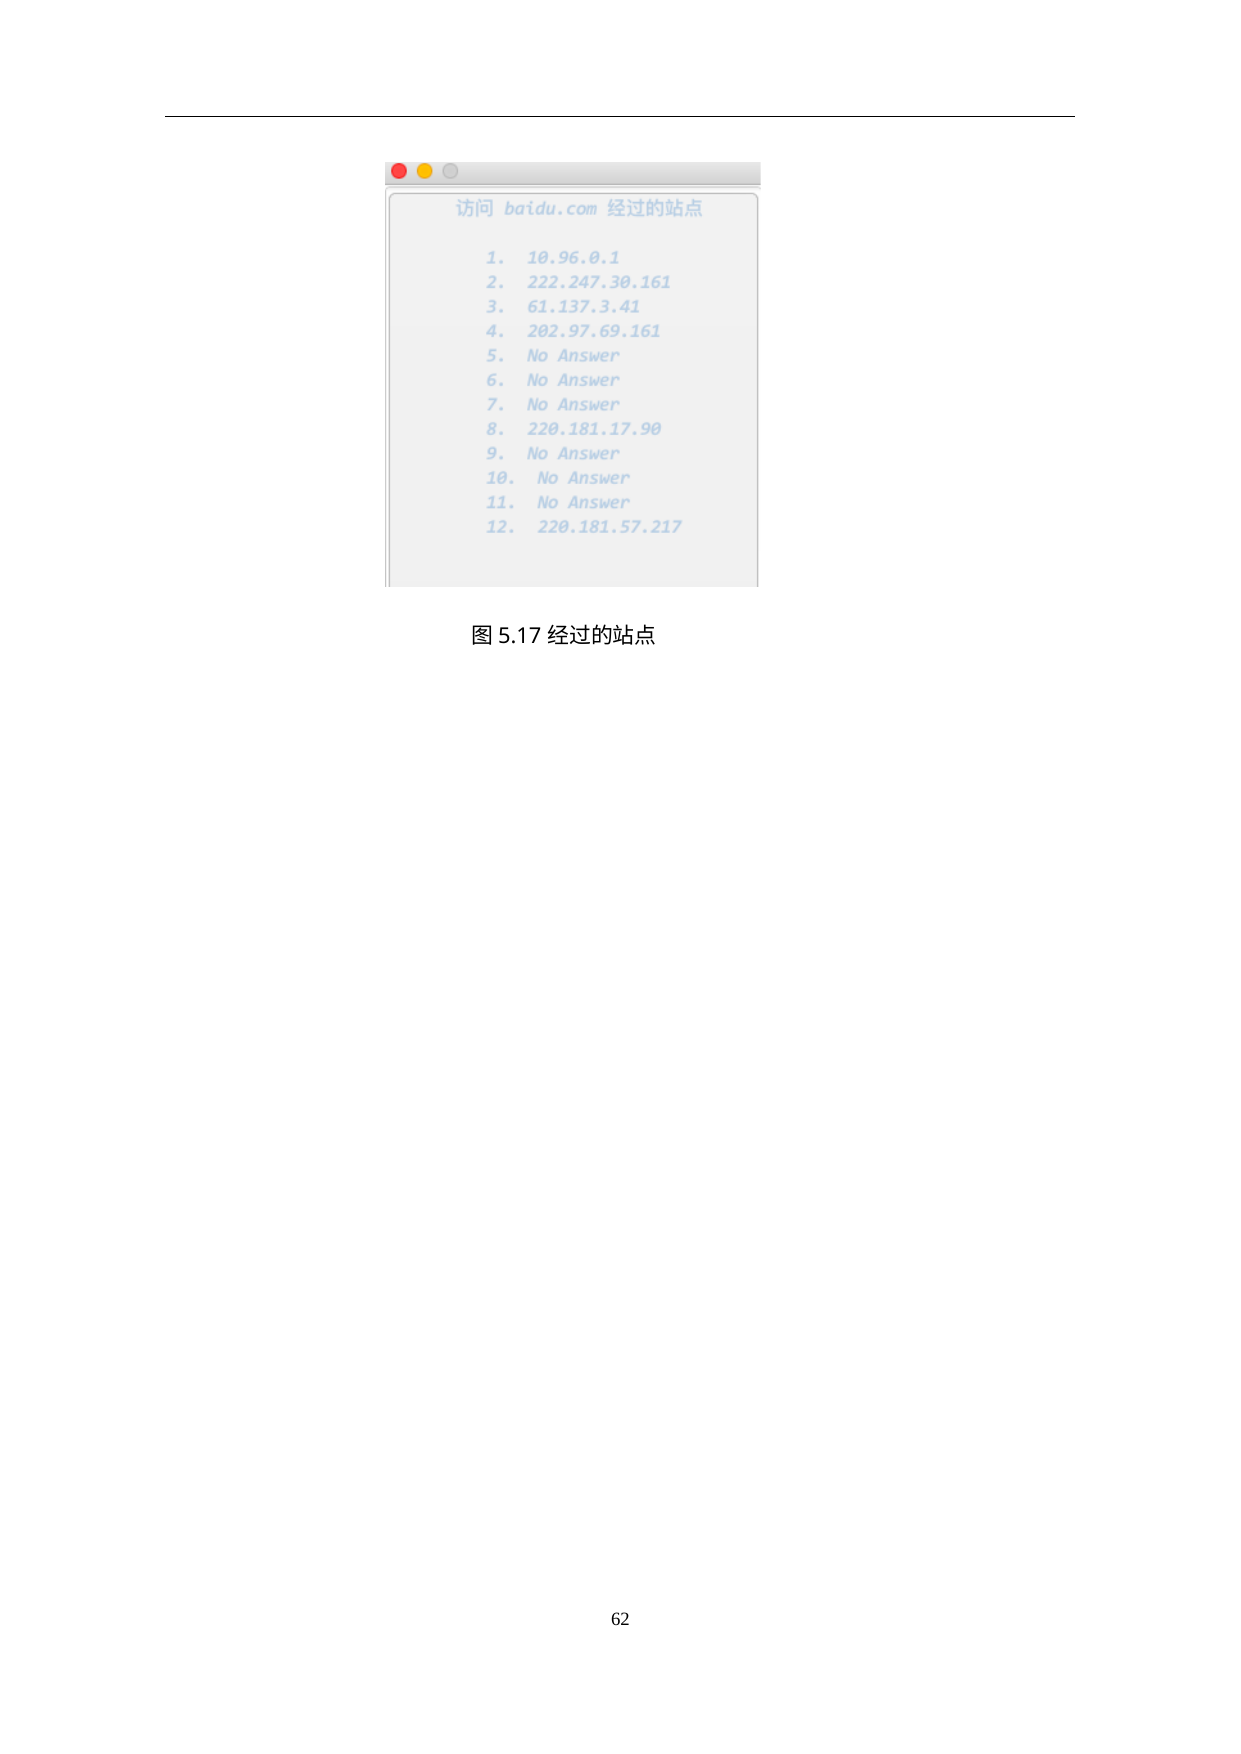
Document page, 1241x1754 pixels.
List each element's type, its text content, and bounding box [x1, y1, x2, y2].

picture [385, 162, 761, 587]
text 图5.17 经过的站点 [428, 618, 1075, 650]
